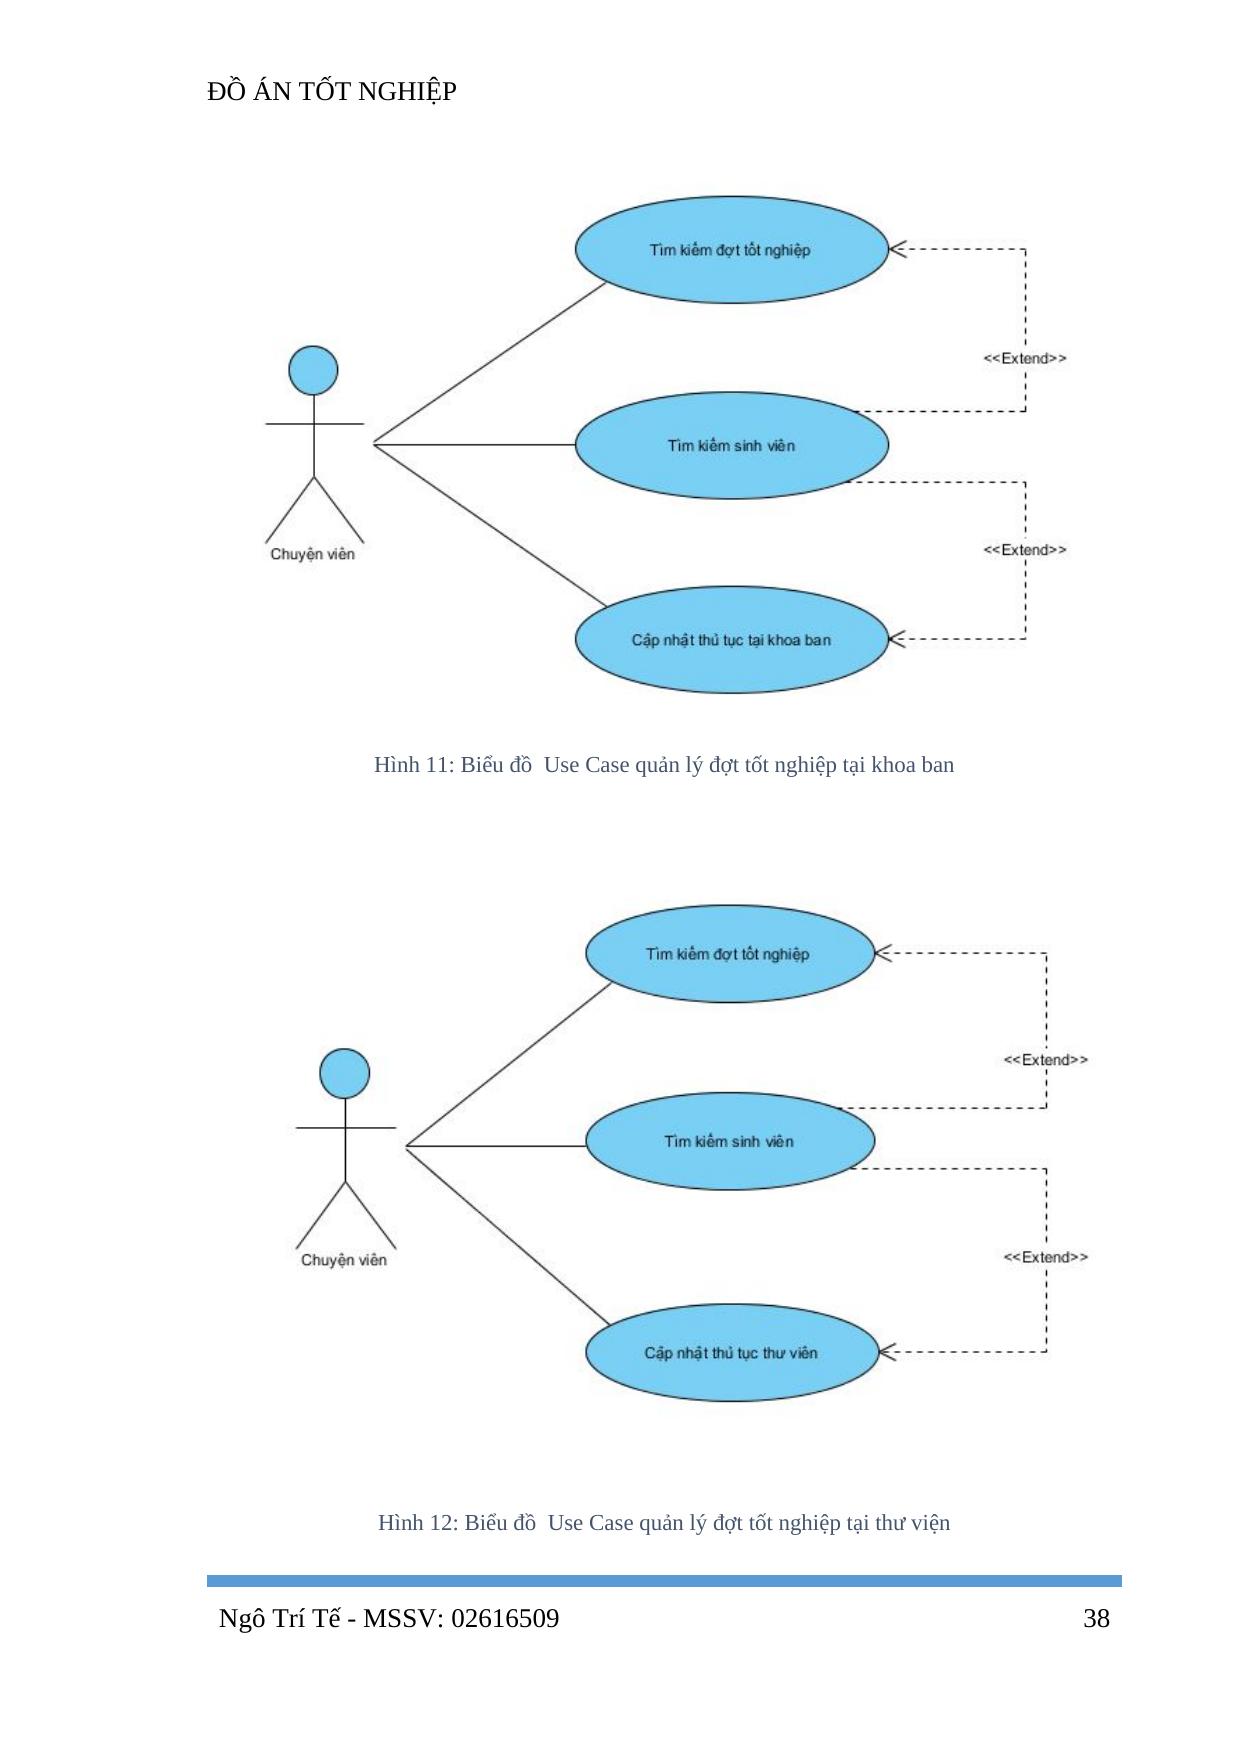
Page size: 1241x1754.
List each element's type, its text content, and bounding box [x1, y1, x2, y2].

text Hình 11: Biểu đồ Use Case quản lý đợt tốt nghiệp tại khoa ban [207, 751, 1122, 777]
text Hình 12: Biểu đồ Use Case quản lý đợt tốt nghiệp tại thư viện [207, 1509, 1122, 1535]
picture [207, 854, 1122, 1484]
picture [207, 139, 1122, 726]
